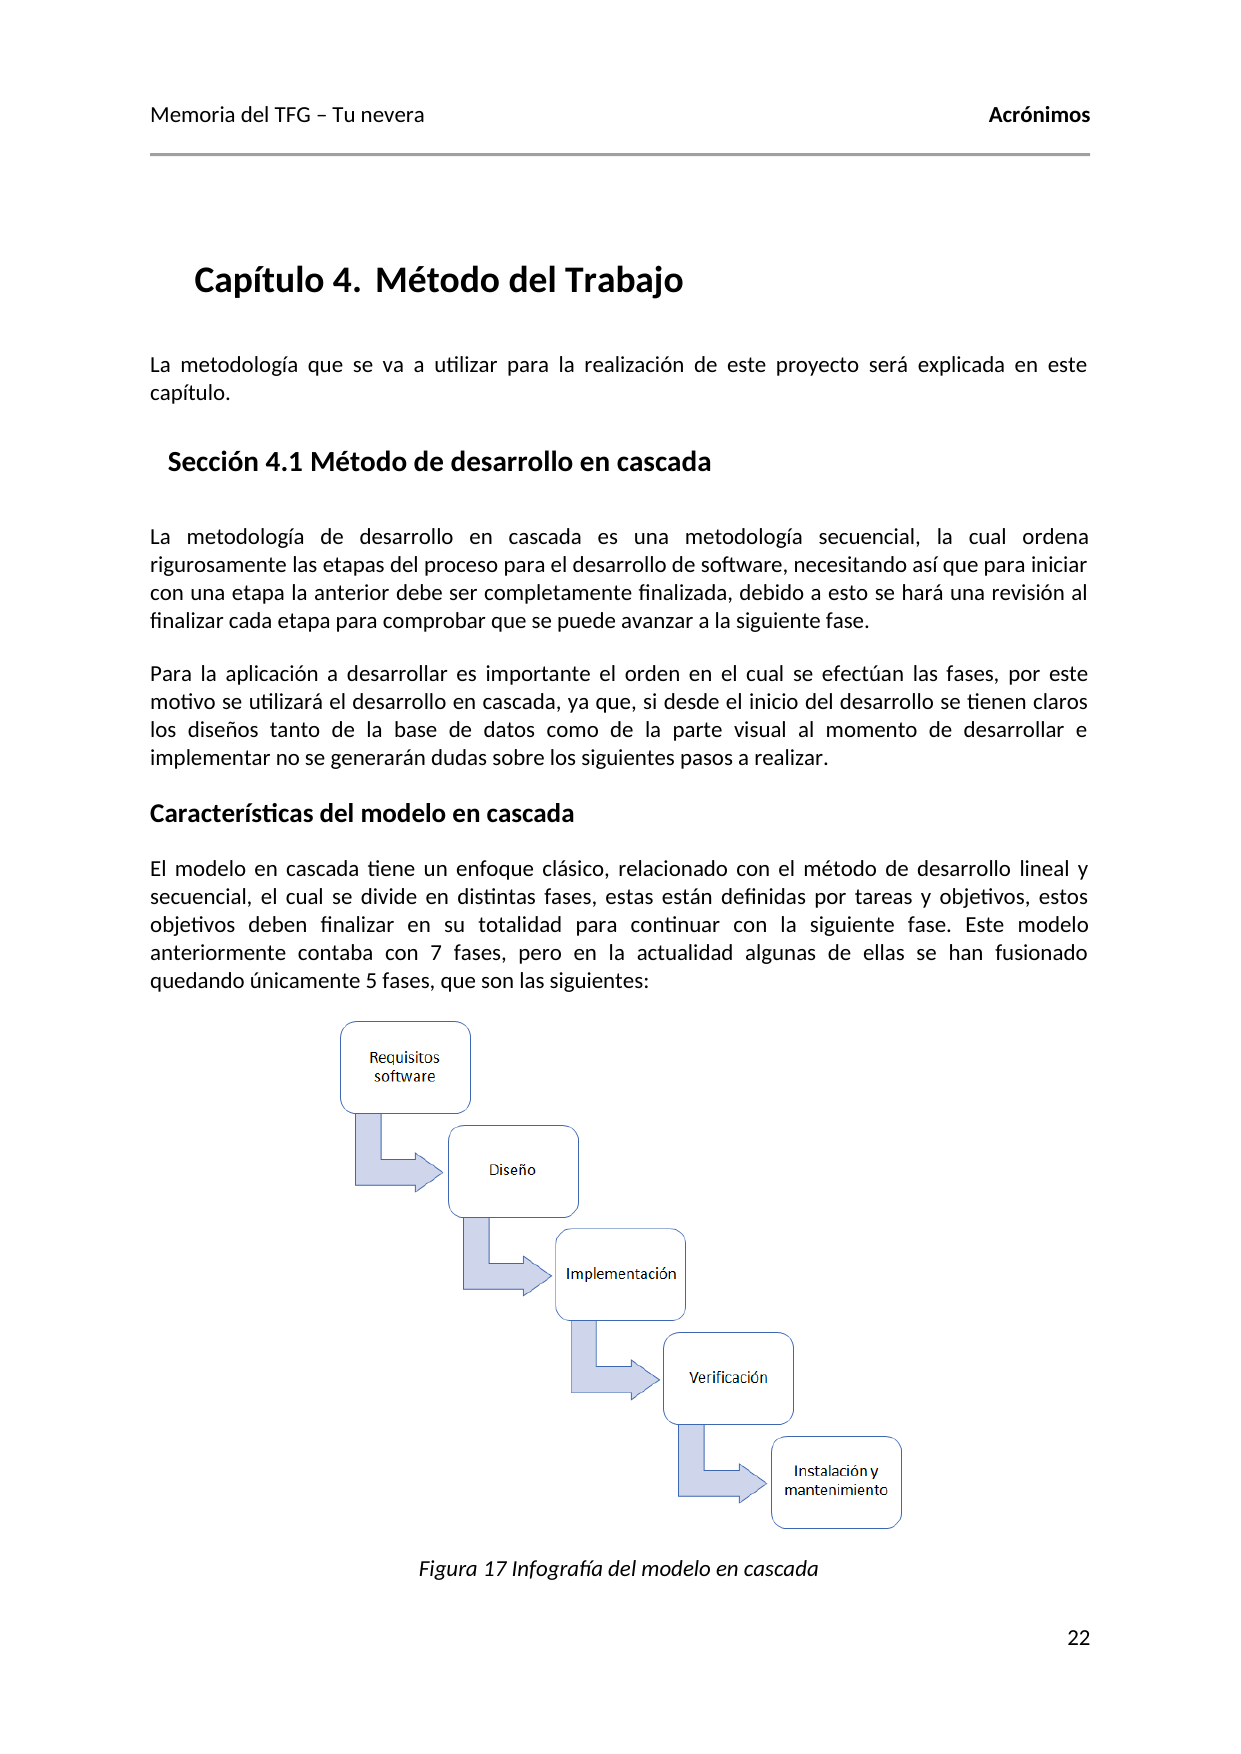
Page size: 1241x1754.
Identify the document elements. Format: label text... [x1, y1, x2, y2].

text Características del modelo en cascada [150, 796, 1090, 829]
text La metodología de desarrollo en cascada es una metodología secuencial, la cual ordena rigurosamente las etapas del proceso para el desarrollo de software, necesitando así que para iniciar con una etapa la anterior debe ser completamente finalizada, debido a esto se hará una revisión al finalizar cada etapa para comprobar que se puede avanzar a la siguiente fase. [150, 522, 1090, 634]
text El modelo en cascada tiene un enfoque clásico, relacionado con el método de desarrollo lineal y secuencial, el cual se divide en distintas fases, estas están definidas por tareas y objetivos, estos objetivos deben finalizar en su totalidad para continuar con la siguiente fase. Este modelo anteriormente contaba con 7 fases, pero en la actualidad algunas de ellas se han fusionado quedando únicamente 5 fases, que son las siguientes: [150, 854, 1090, 994]
subtitle Método del Trabajo [194, 256, 1090, 302]
text Figura 17 Infografía del modelo en cascada [150, 1554, 1090, 1583]
picture [240, 1019, 1000, 1530]
subtitle Método de desarrollo en cascada [168, 443, 1090, 479]
text La metodología que se va a utilizar para la realización de este proyecto será explicada en este capítulo. [150, 350, 1090, 406]
text Para la aplicación a desarrollar es importante el orden en el cual se efectúan las fases, por este motivo se utilizará el desarrollo en cascada, ya que, si desde el inicio del desarrollo se tienen claros los diseños tanto de la base de datos como de la parte visual al momento de desarrollar e implementar no se generarán dudas sobre los siguientes pasos a realizar. [150, 659, 1090, 771]
